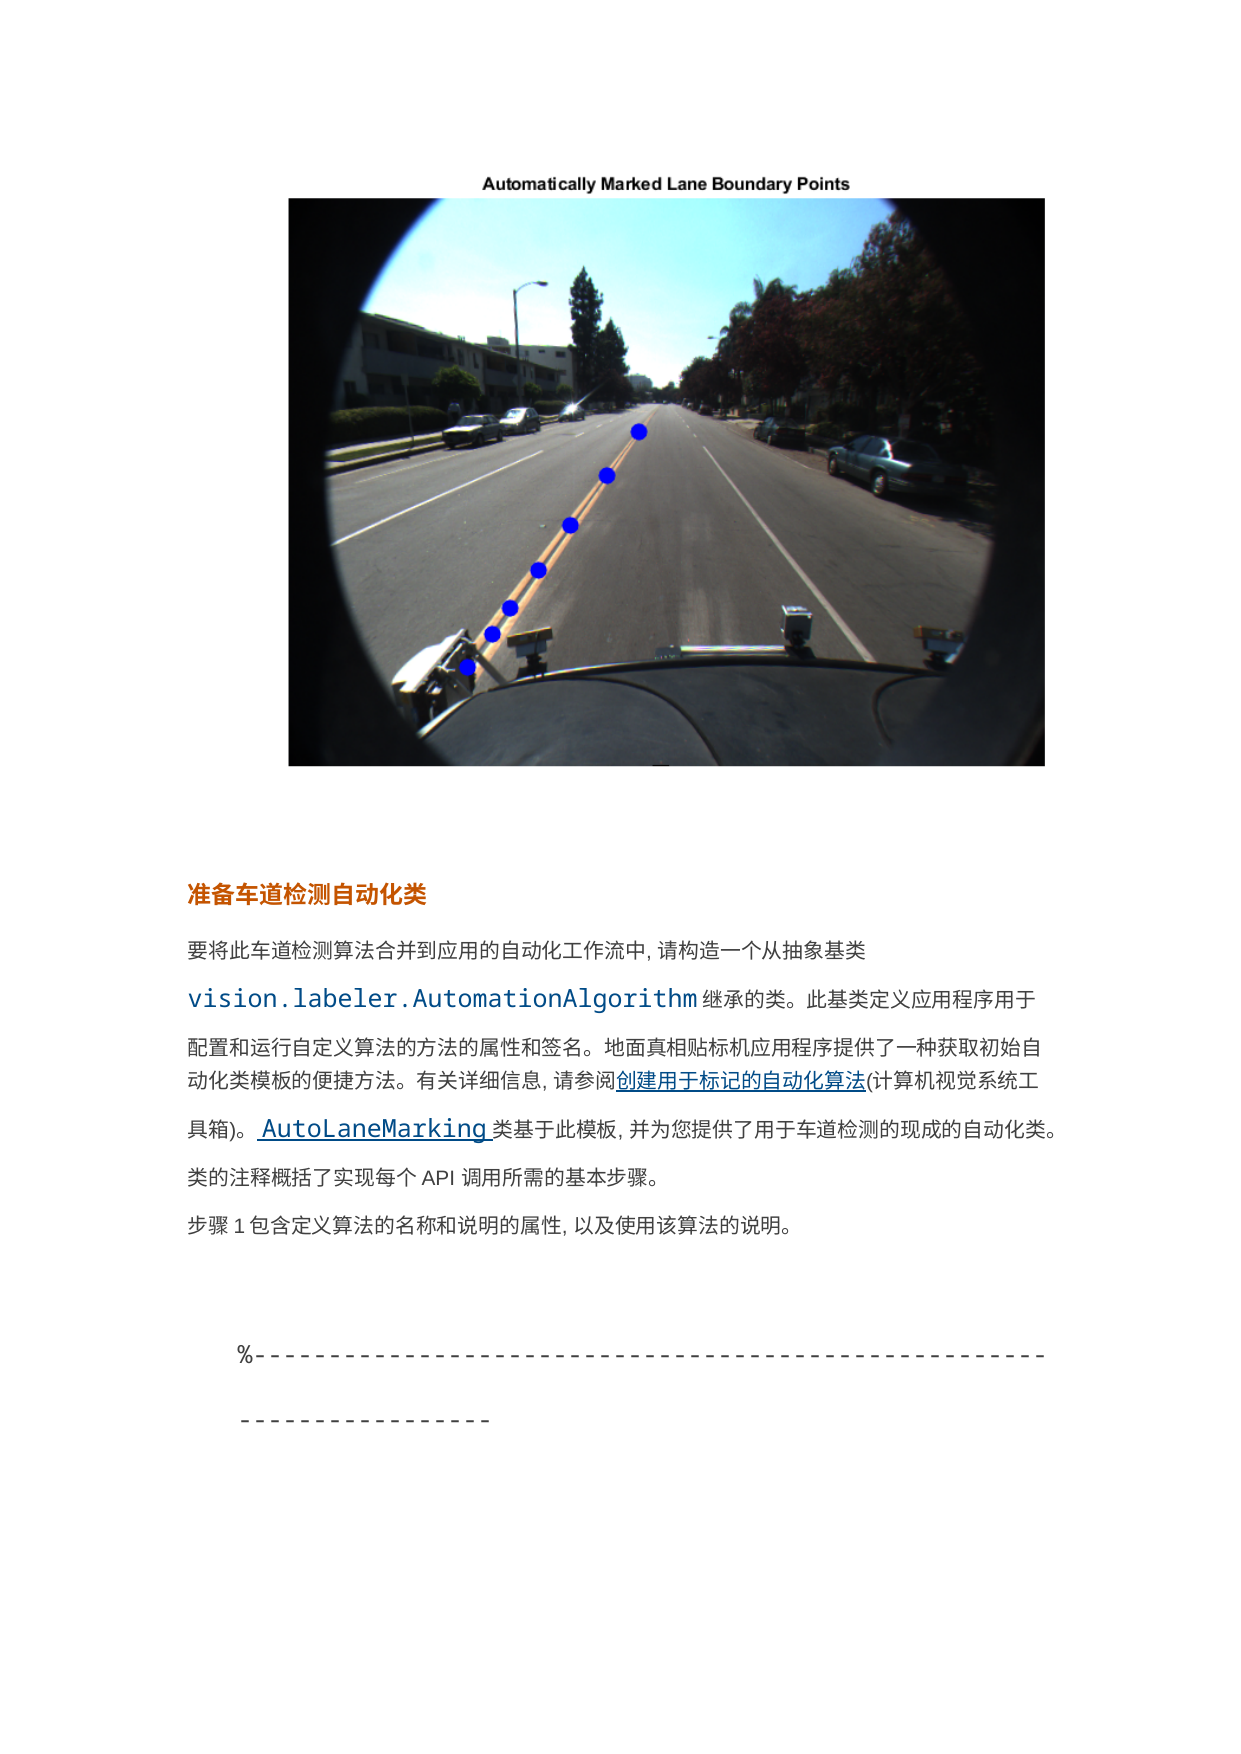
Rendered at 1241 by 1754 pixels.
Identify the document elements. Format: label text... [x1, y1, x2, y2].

subtitle 准备车道检测自动化类 [187, 860, 1053, 925]
text 步骤1包含定义算法的名称和说明的属性, 以及使用该算法的说明。 [187, 1208, 1053, 1241]
text 要将此车道检测算法合并到应用的自动化工作流中, 请构造一个从抽象基类vision.labeler.AutomationAlgorithm继承的类。此基类定义应用程序用于配置和运行自定义算法的方法的属性和签名。地面真相贴标机应用程序提供了一种获取初始自动化类模板的便捷方法。有关详细信息, 请参阅创建用于标记的自动化算法(计算机视觉系统工具箱)。 AutoLaneMarking 类基于此模板, 并为您提供了用于车道检测的现成的自动化类。类的注释概括了实现每个 API 调用所需的基本步骤。 [187, 933, 1053, 1193]
picture [187, 165, 1149, 842]
text %---------------------------------------------------------------------- [237, 1257, 1053, 1452]
